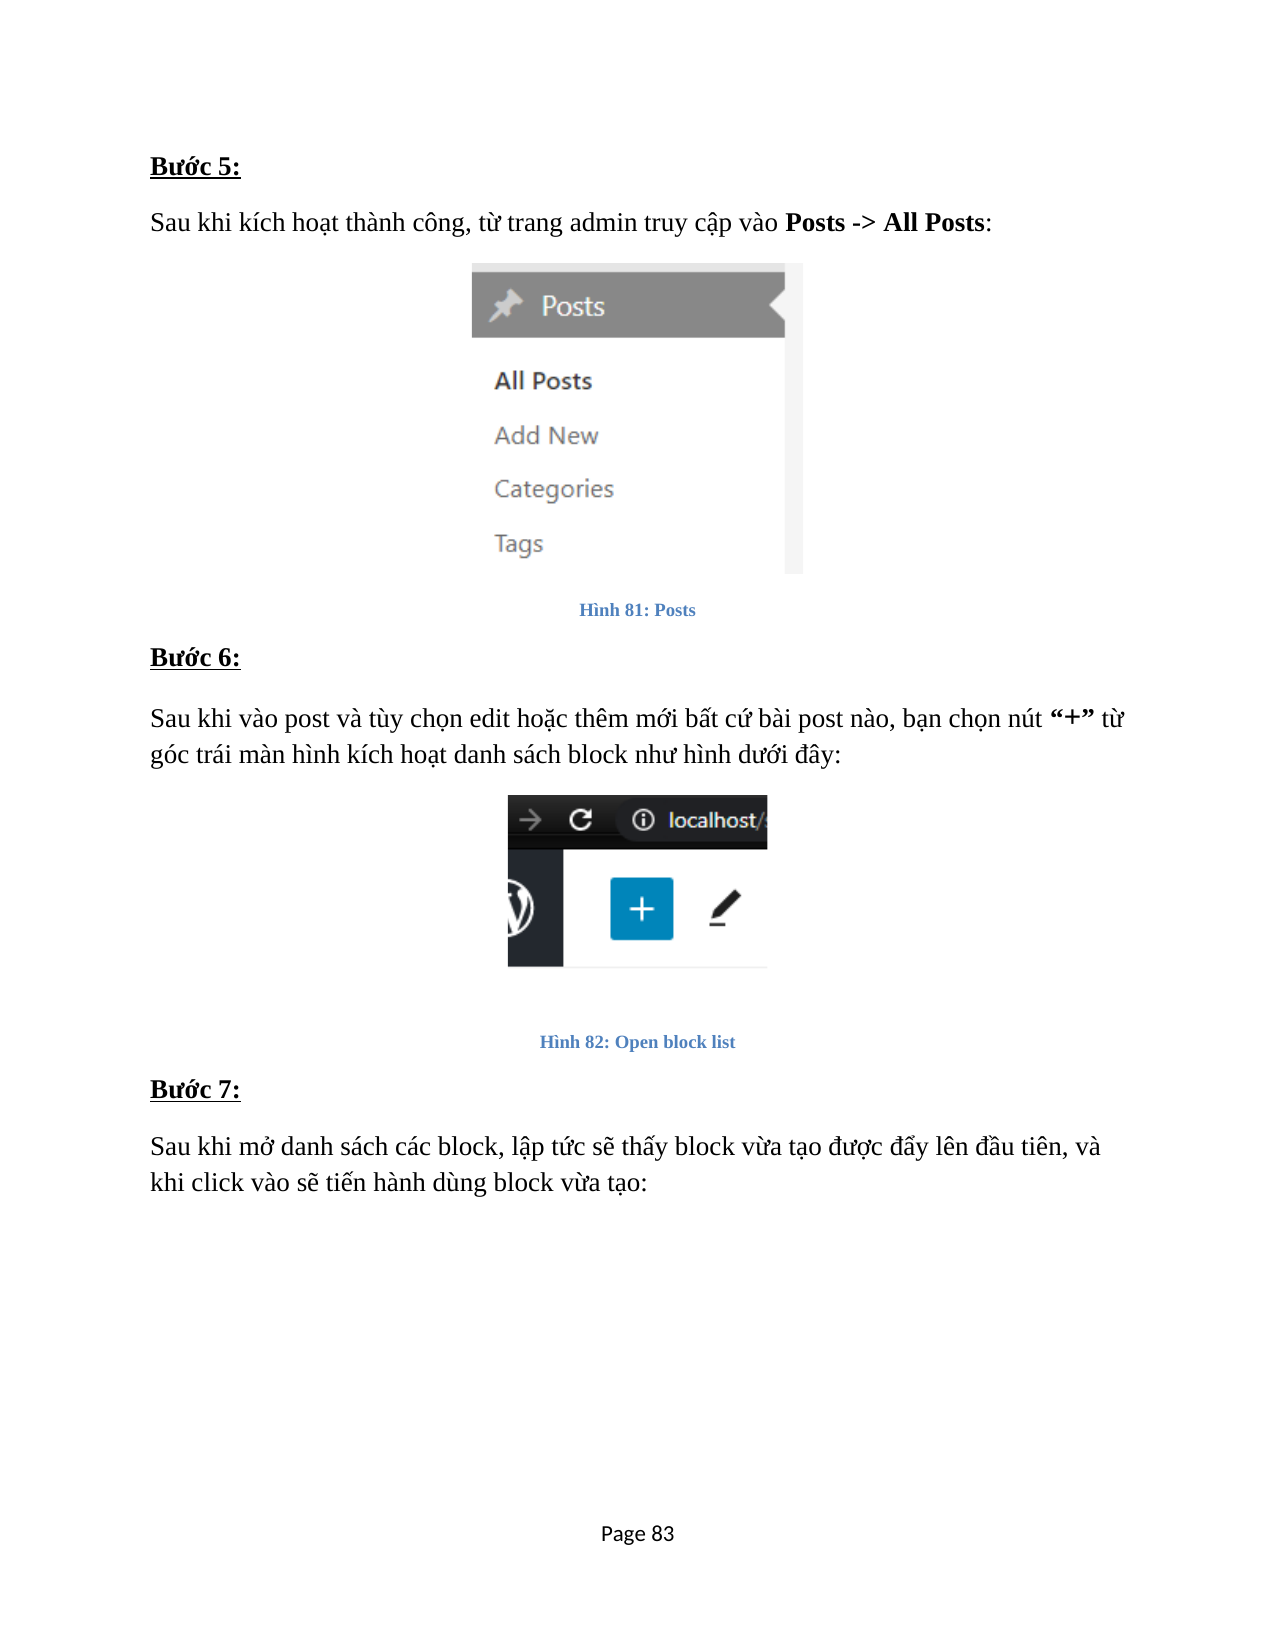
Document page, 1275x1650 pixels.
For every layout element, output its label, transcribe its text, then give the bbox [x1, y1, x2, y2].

picture [507, 795, 768, 1006]
text Bước 5: [150, 150, 1125, 181]
text Hình 81: Posts [150, 599, 1125, 621]
text Sau khi mở danh sách các block, lập tức sẽ thấy block vừa tạo được đẩy lên đầu tiên, và khi click vào sẽ tiến hành dùng block vừa tạo: [150, 1130, 1125, 1197]
text Sau khi vào post và tùy chọn edit hoặc thêm mới bất cứ bài post nào, bạn chọn nút “+” từ góc trái màn hình kích hoạt danh sách block như hình dưới đây: [150, 698, 1125, 770]
text Bước 7: [150, 1073, 1125, 1104]
text Sau khi kích hoạt thành công, từ trang admin truy cập vào Posts -> All Posts: [150, 207, 1125, 238]
text Bước 6: [150, 641, 1125, 673]
text Hình 82: Open block list [150, 1031, 1125, 1053]
picture [471, 263, 804, 574]
